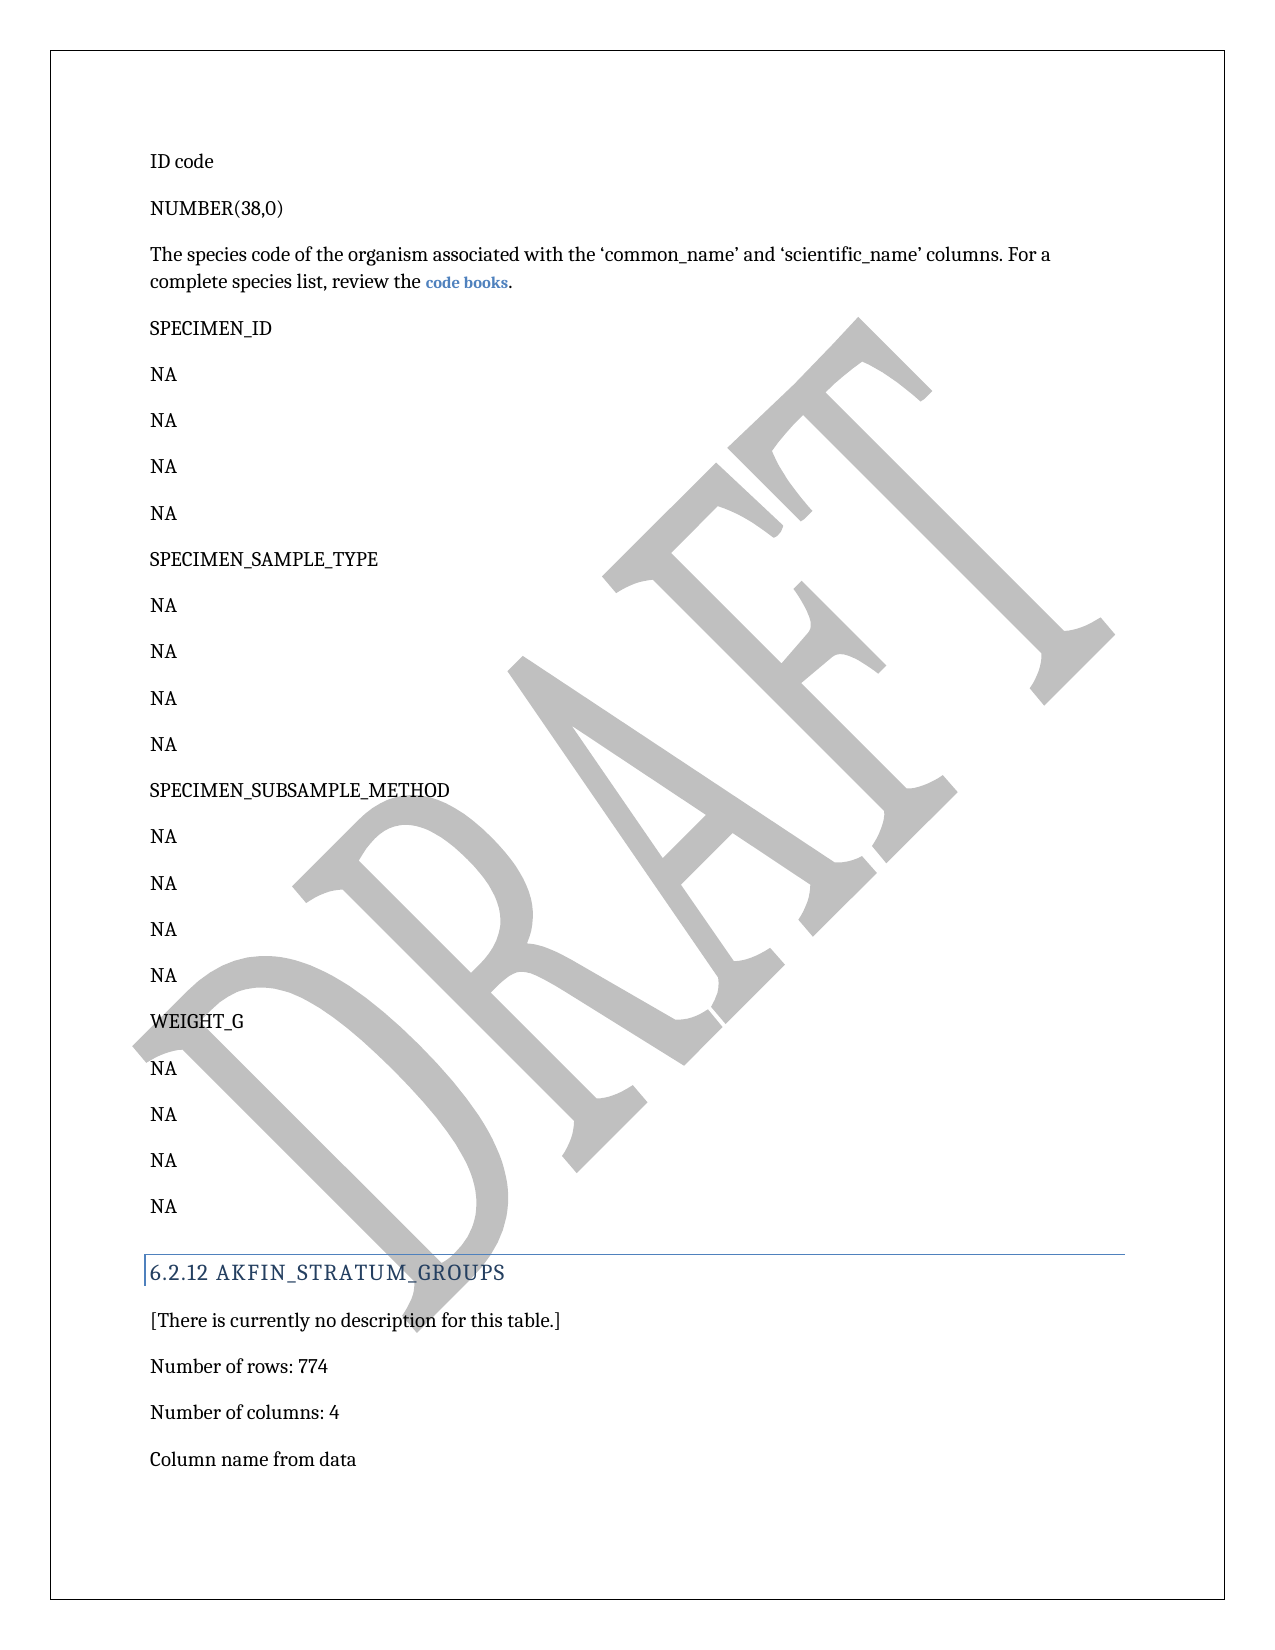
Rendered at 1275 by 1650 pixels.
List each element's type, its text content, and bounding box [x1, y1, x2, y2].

subtitle 6.2.12 AKFIN_STRATUM_GROUPS [146, 1255, 1125, 1286]
text SPECIMEN_SUBSAMPLE_METHOD [150, 779, 1125, 803]
text NA [150, 1195, 1125, 1219]
text Number of columns: 4 [150, 1401, 1125, 1425]
text Column name from data [150, 1447, 1125, 1471]
text NA [150, 964, 1125, 988]
text The species code of the organism associated with the ‘common_name’ and ‘scientific_name’ columns. For a complete species list, review the code books. [150, 242, 1125, 294]
text NA [150, 825, 1125, 849]
text NA [150, 686, 1125, 710]
text NA [150, 362, 1125, 386]
text NA [150, 640, 1125, 664]
text NA [150, 594, 1125, 618]
text NA [150, 455, 1125, 479]
text NA [150, 1102, 1125, 1126]
text WEIGHT_G [150, 1010, 1125, 1034]
text ID code [150, 150, 1125, 174]
text NA [150, 732, 1125, 756]
text SPECIMEN_SAMPLE_TYPE [150, 547, 1125, 571]
text NUMBER(38,0) [150, 196, 1125, 220]
text NA [150, 1149, 1125, 1173]
text Number of rows: 774 [150, 1355, 1125, 1379]
text NA [150, 501, 1125, 525]
text NA [150, 917, 1125, 941]
text NA [150, 871, 1125, 895]
text NA [150, 1056, 1125, 1080]
text [There is currently no description for this table.] [150, 1308, 1125, 1332]
text SPECIMEN_ID [150, 316, 1125, 340]
text NA [150, 409, 1125, 433]
